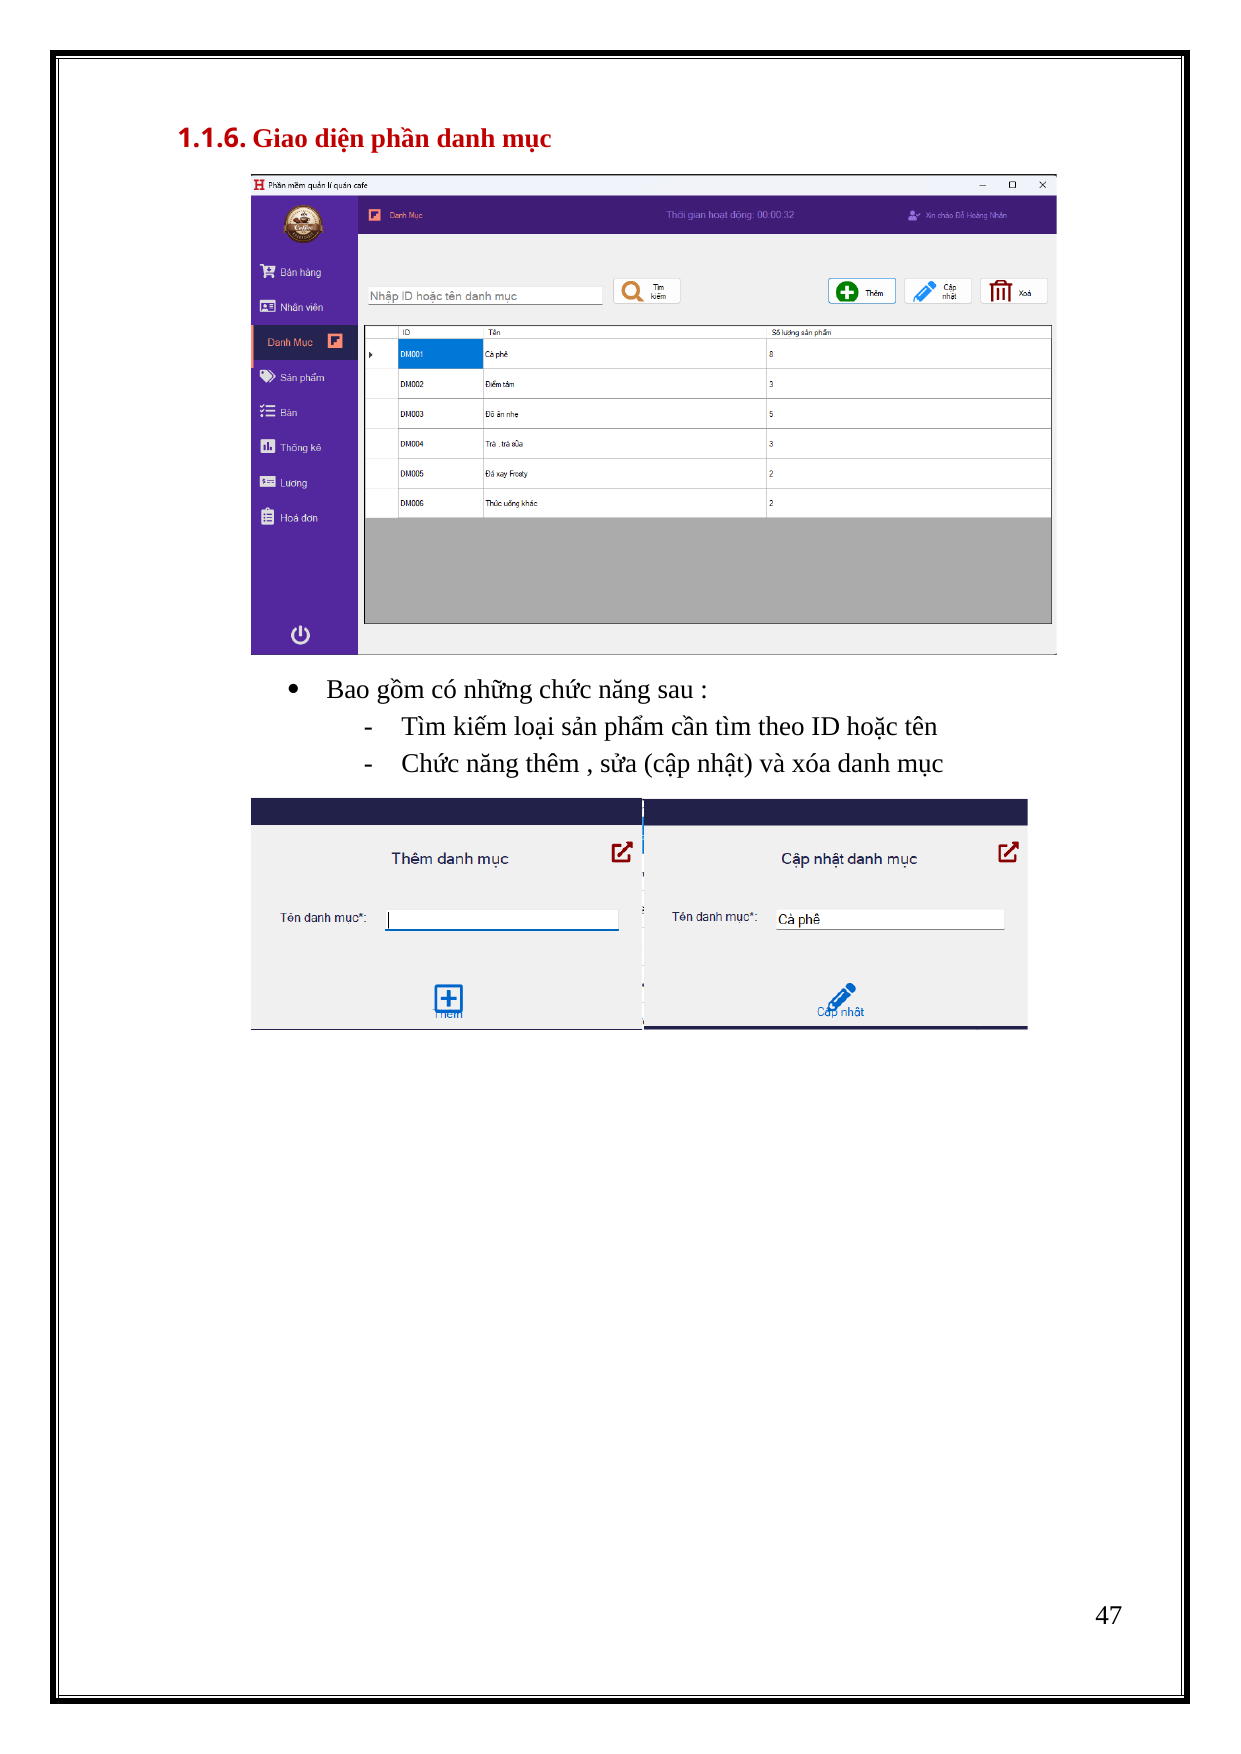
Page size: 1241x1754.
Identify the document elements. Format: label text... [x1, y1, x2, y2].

list Bao gồm có những chức năng sau : [288, 673, 1122, 704]
picture [251, 797, 1028, 1030]
list Tìm kiếm loại sản phẩm cần tìm theo ID hoặc tên [363, 710, 1122, 741]
picture [251, 174, 1057, 655]
list Chức năng thêm , sửa (cập nhật) và xóa danh mục [363, 748, 1122, 779]
subtitle Giao diện phần danh mục [177, 118, 1122, 155]
